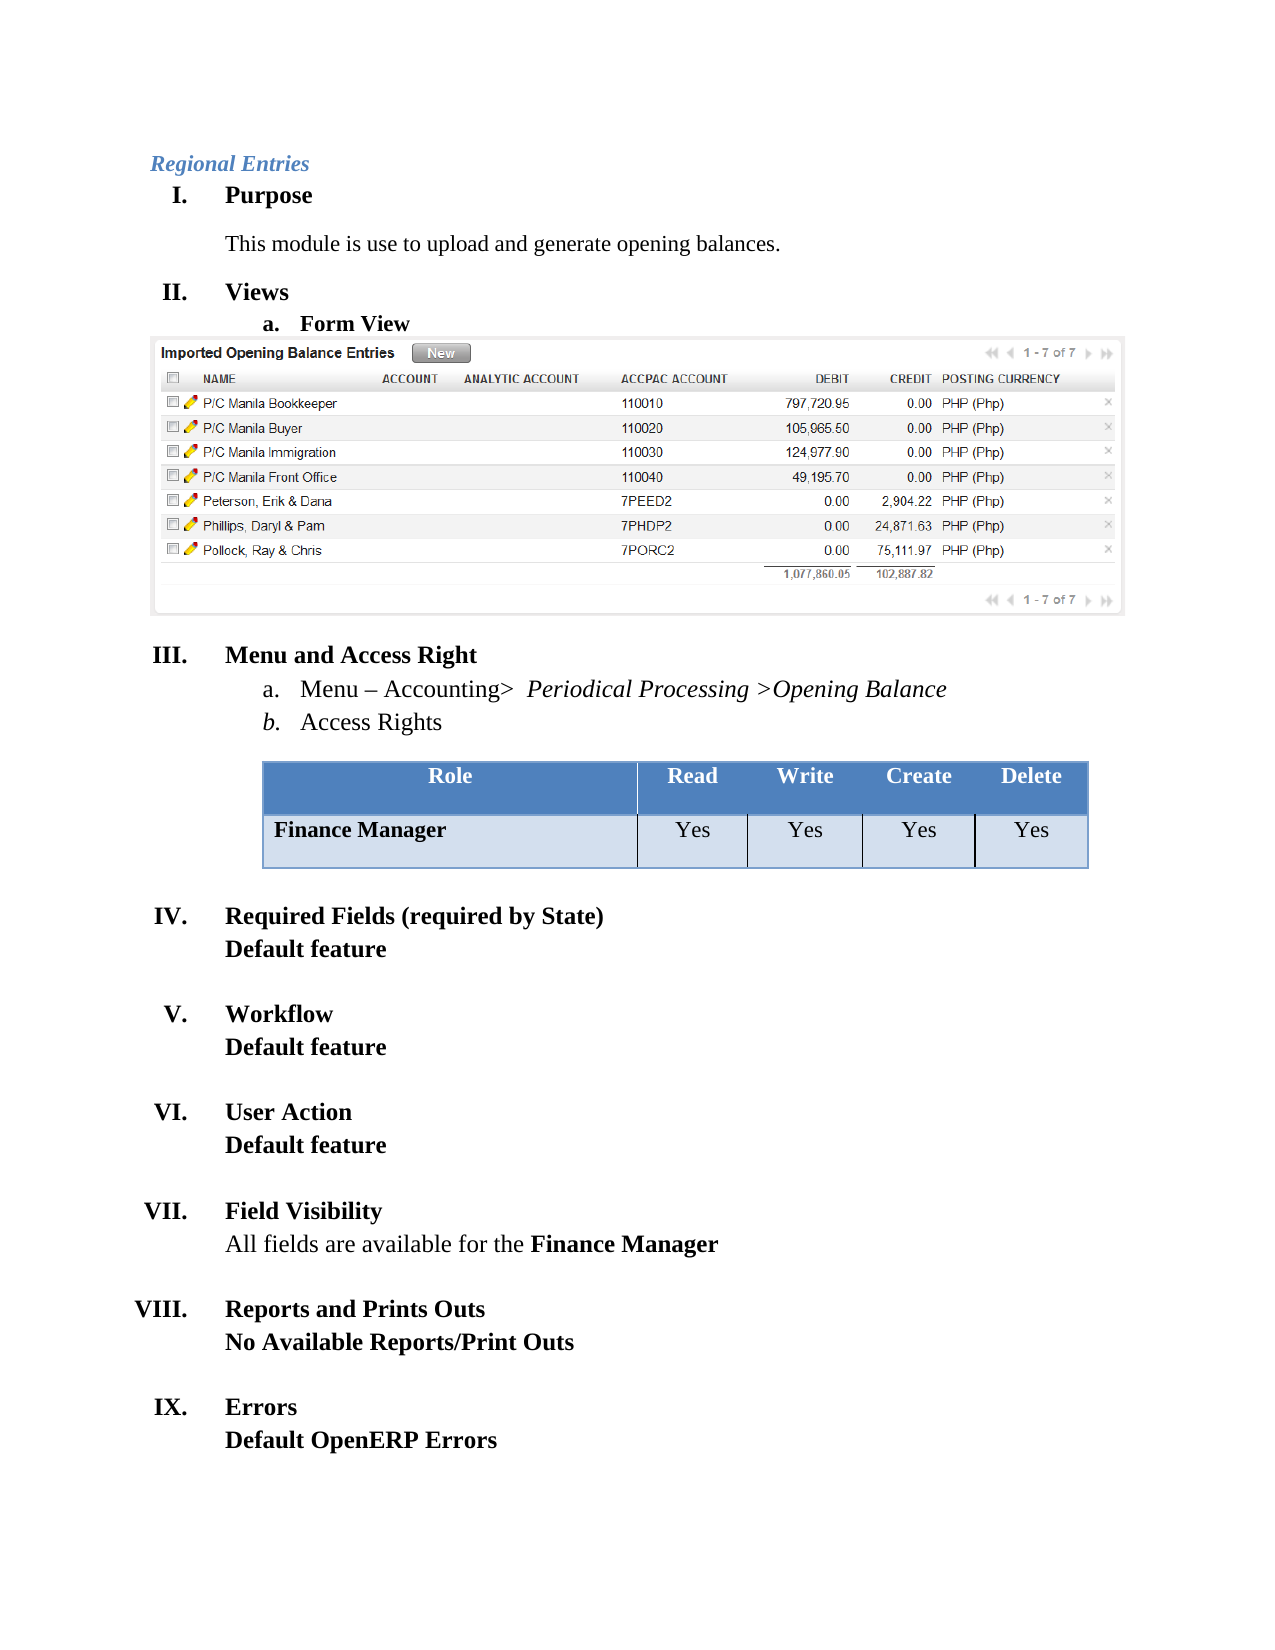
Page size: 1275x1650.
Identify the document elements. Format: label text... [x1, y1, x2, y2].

list User Action [187, 1097, 1125, 1126]
list Default feature [225, 1131, 1125, 1159]
text This module is use to upload and generate opening balances. [225, 230, 1125, 256]
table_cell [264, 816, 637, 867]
list Required Fields (required by State) [187, 901, 1125, 930]
list Reports and Prints Outs [187, 1294, 1125, 1323]
list Default OpenERP Errors [225, 1425, 1125, 1454]
list Default feature [225, 1032, 1125, 1061]
list Field Visibility [187, 1196, 1125, 1224]
list All fields are available for the Finance Manager [225, 1229, 1125, 1257]
list Views [187, 277, 1125, 306]
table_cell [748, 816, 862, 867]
list Menu and Access Right [187, 641, 1125, 669]
list Form View [262, 310, 1125, 336]
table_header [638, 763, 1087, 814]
list Menu – Accounting> Periodical Processing >Opening Balance [262, 674, 1125, 702]
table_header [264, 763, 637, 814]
list No Available Reports/Print Outs [225, 1327, 1125, 1356]
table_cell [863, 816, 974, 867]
list Workflow [187, 999, 1125, 1028]
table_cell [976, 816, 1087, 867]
picture [150, 336, 1125, 616]
list Errors [187, 1392, 1125, 1421]
list Purpose [187, 180, 1125, 209]
list Default feature [225, 934, 1125, 963]
subtitle Regional Entries [150, 150, 1125, 176]
list Access Rights [262, 707, 1125, 735]
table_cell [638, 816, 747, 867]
